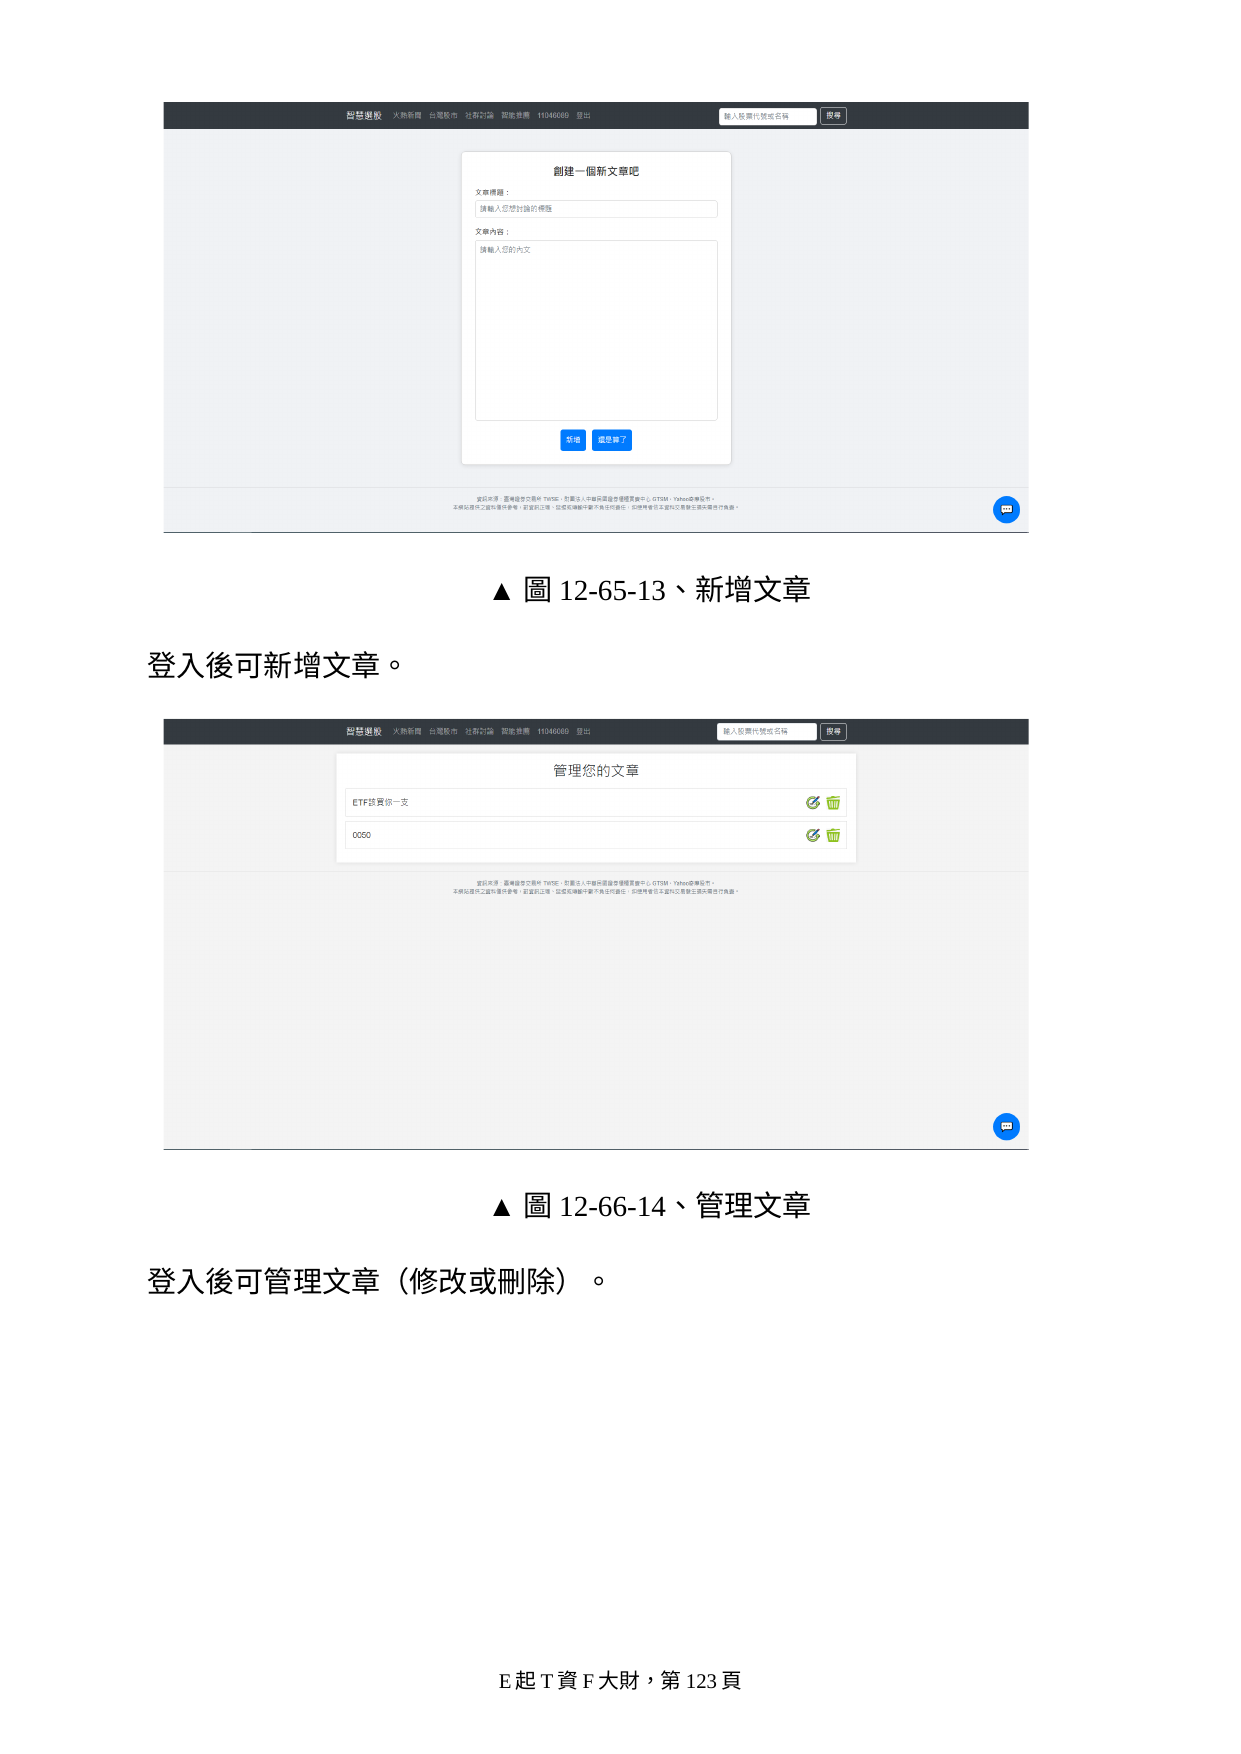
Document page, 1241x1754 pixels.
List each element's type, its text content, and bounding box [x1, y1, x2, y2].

text 登入後可管理文章（修改或刪除）。 [89, 1259, 1152, 1301]
text 登入後可新增文章。 [89, 642, 1152, 685]
picture [163, 718, 1029, 1150]
picture [163, 102, 1029, 533]
